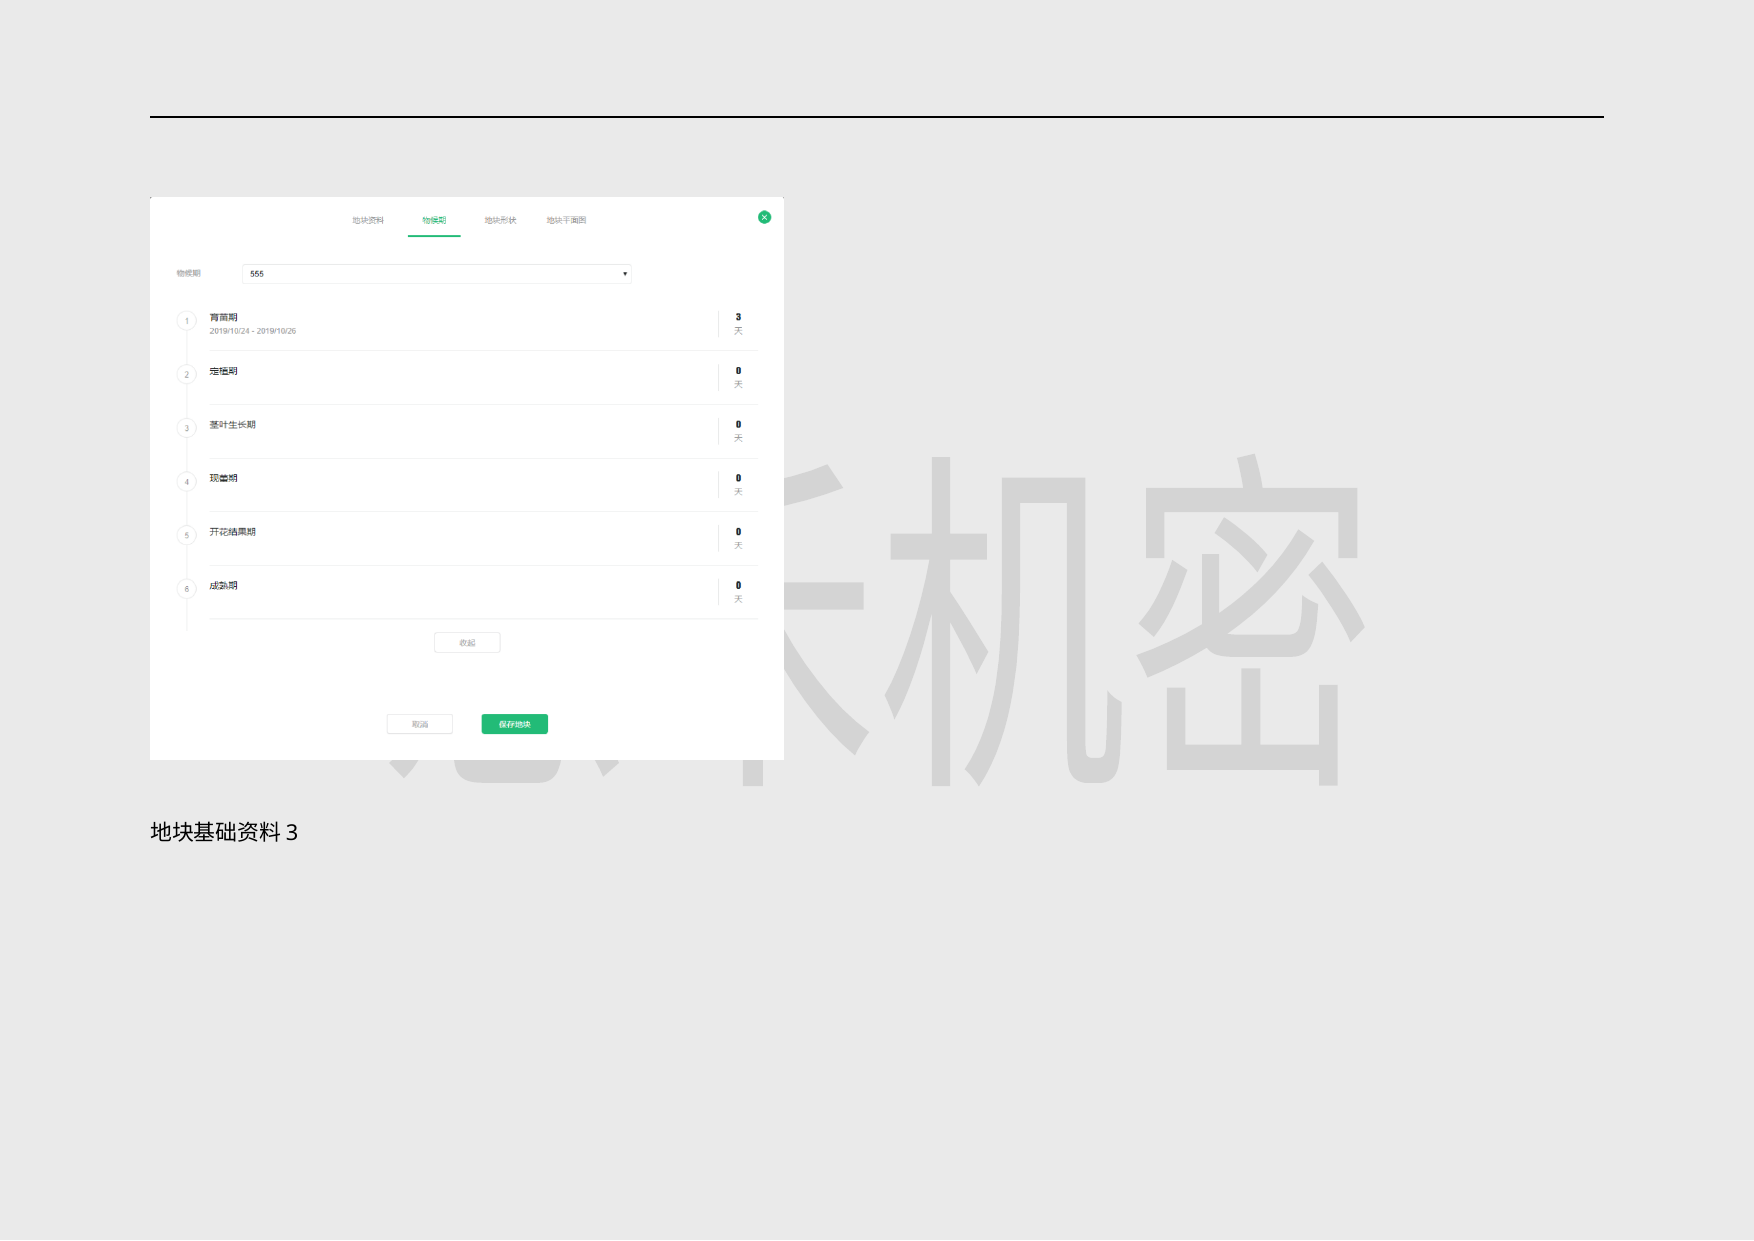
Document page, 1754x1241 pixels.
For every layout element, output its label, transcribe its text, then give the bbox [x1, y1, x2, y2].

text 地块基础资料3 [150, 815, 1604, 848]
picture [150, 197, 784, 760]
